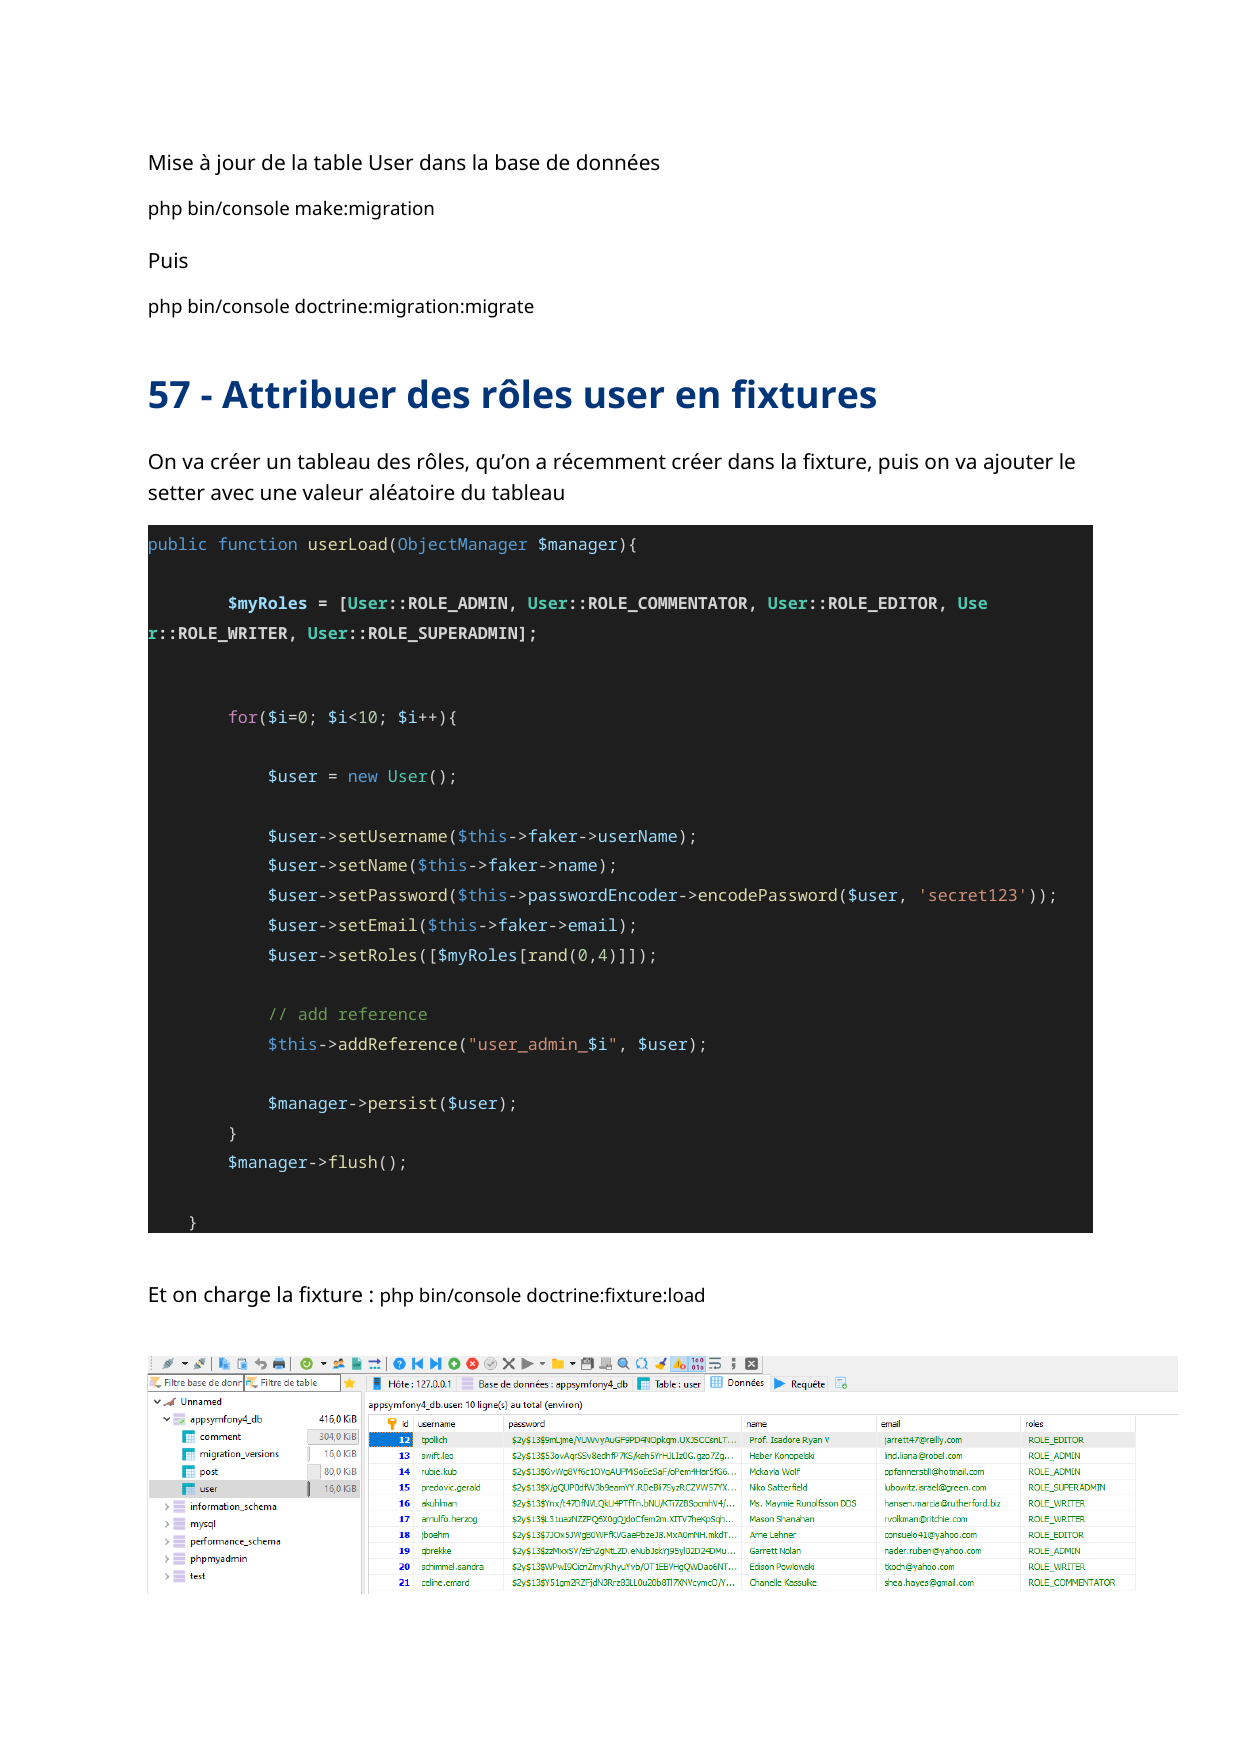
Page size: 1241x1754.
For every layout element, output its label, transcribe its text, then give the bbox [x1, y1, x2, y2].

text for($i=0; $i<10; $i++){ [148, 699, 1093, 728]
text } [148, 1203, 1093, 1233]
text $myRoles = [User::ROLE_ADMIN, User::ROLE_COMMENTATOR, User::ROLE_EDITOR, User::ROLE_WRITER, User::ROLE_SUPERADMIN]; [148, 584, 1093, 644]
text Mise à jour de la table User dans la base de données [148, 148, 1093, 176]
text $user->setPassword($this->passwordEncoder->encodePassword($user, 'secret123')); [148, 877, 1093, 906]
text php bin/console make:migration [148, 195, 1093, 220]
text php bin/console doctrine:migration:migrate [148, 293, 1093, 319]
text $this->addReference("user_admin_$i", $user); [148, 1025, 1093, 1055]
text $user = new User(); [148, 758, 1093, 788]
text Et on charge la fixture : php bin/console doctrine:fixture:load [148, 1280, 1093, 1309]
text } [148, 1114, 1093, 1144]
text $manager->flush(); [148, 1144, 1093, 1174]
picture [147, 1356, 1178, 1594]
text $user->setRoles([$myRoles[rand(0,4)]]); [148, 936, 1093, 966]
text On va créer un tableau des rôles, qu’on a récemment créer dans la fixture, puis on va ajouter le setter avec une valeur aléatoire du tableau [148, 447, 1093, 506]
text $user->setUsername($this->faker->userName); [148, 817, 1093, 847]
subtitle 57 - Attribuer des rôles user en fixtures [148, 366, 1093, 419]
text $user->setEmail($this->faker->email); [148, 906, 1093, 936]
text Puis [148, 246, 1093, 274]
text $manager->persist($user); [148, 1084, 1093, 1114]
text // add reference [148, 996, 1093, 1025]
text public function userLoad(ObjectManager $manager){ [148, 525, 1093, 555]
text $user->setName($this->faker->name); [148, 847, 1093, 877]
